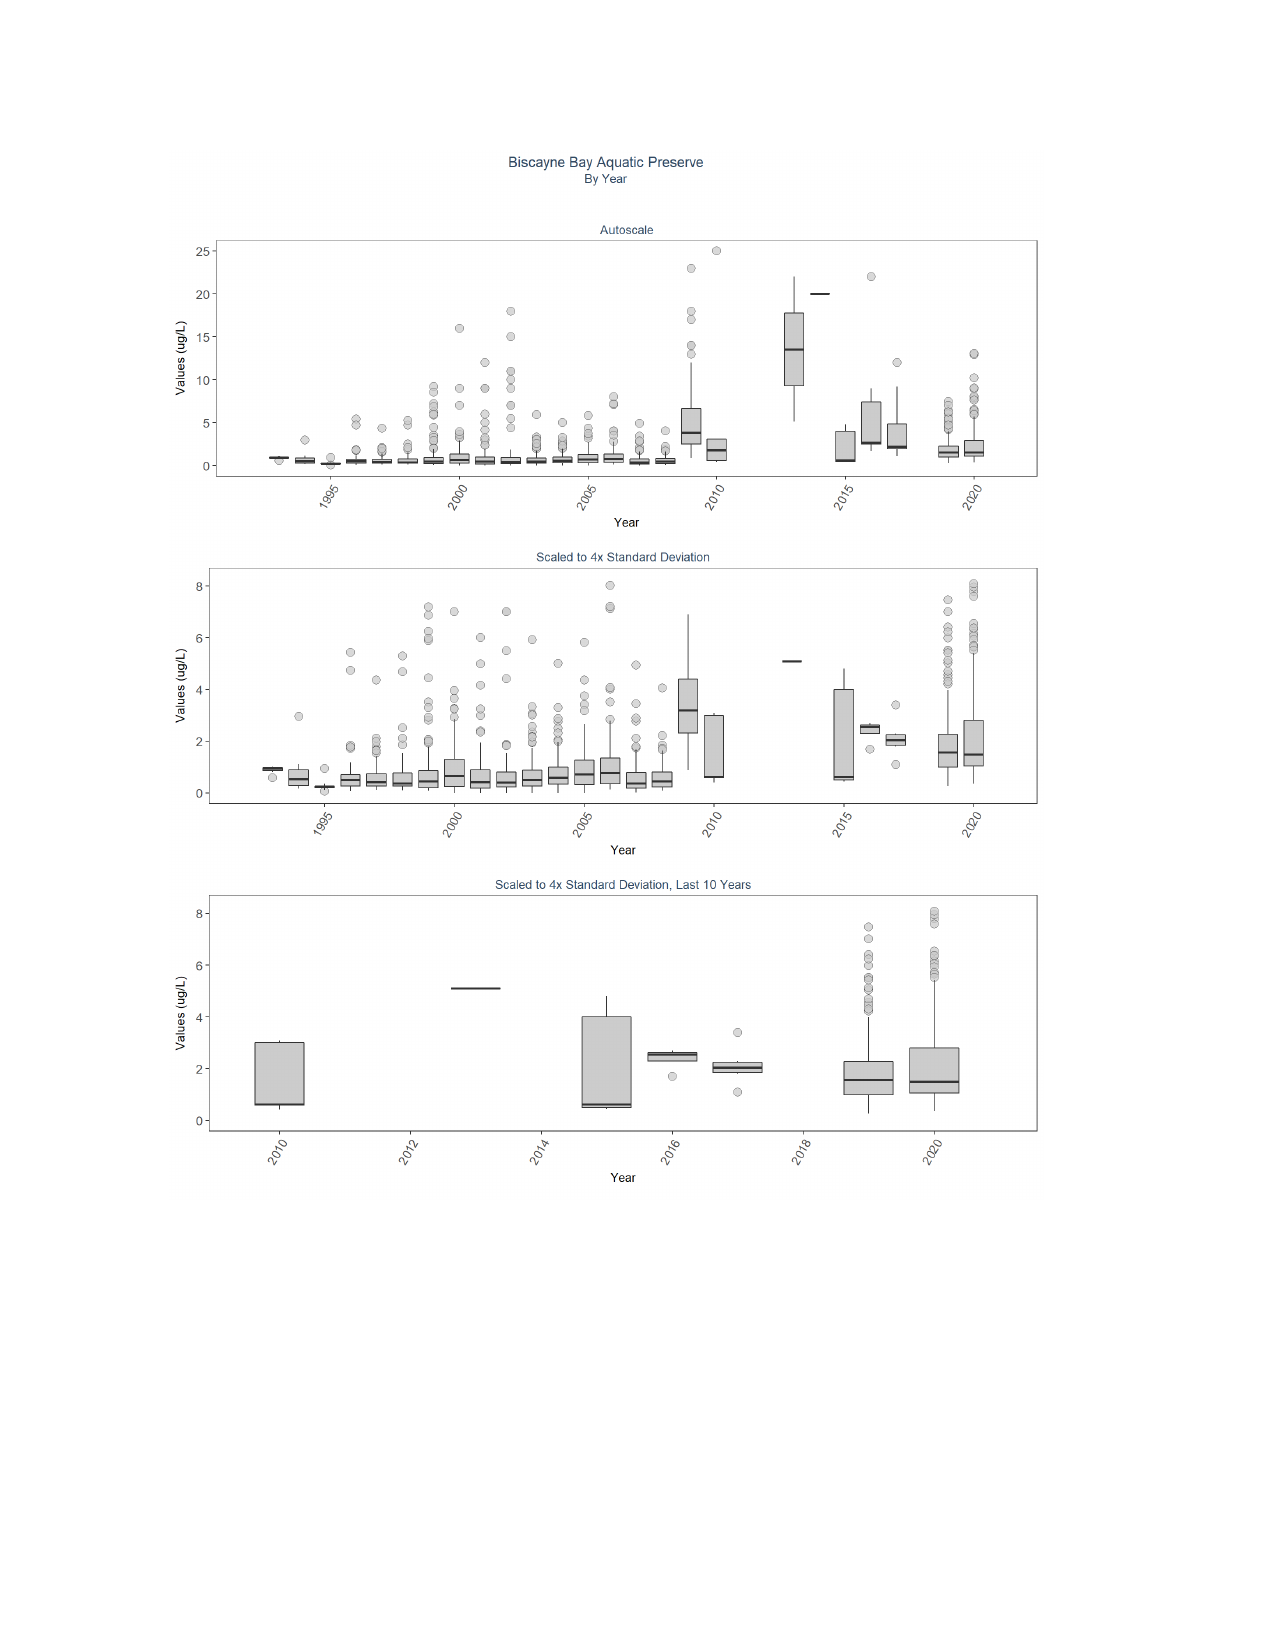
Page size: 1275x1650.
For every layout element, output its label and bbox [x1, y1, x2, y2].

picture [168, 150, 1044, 1200]
